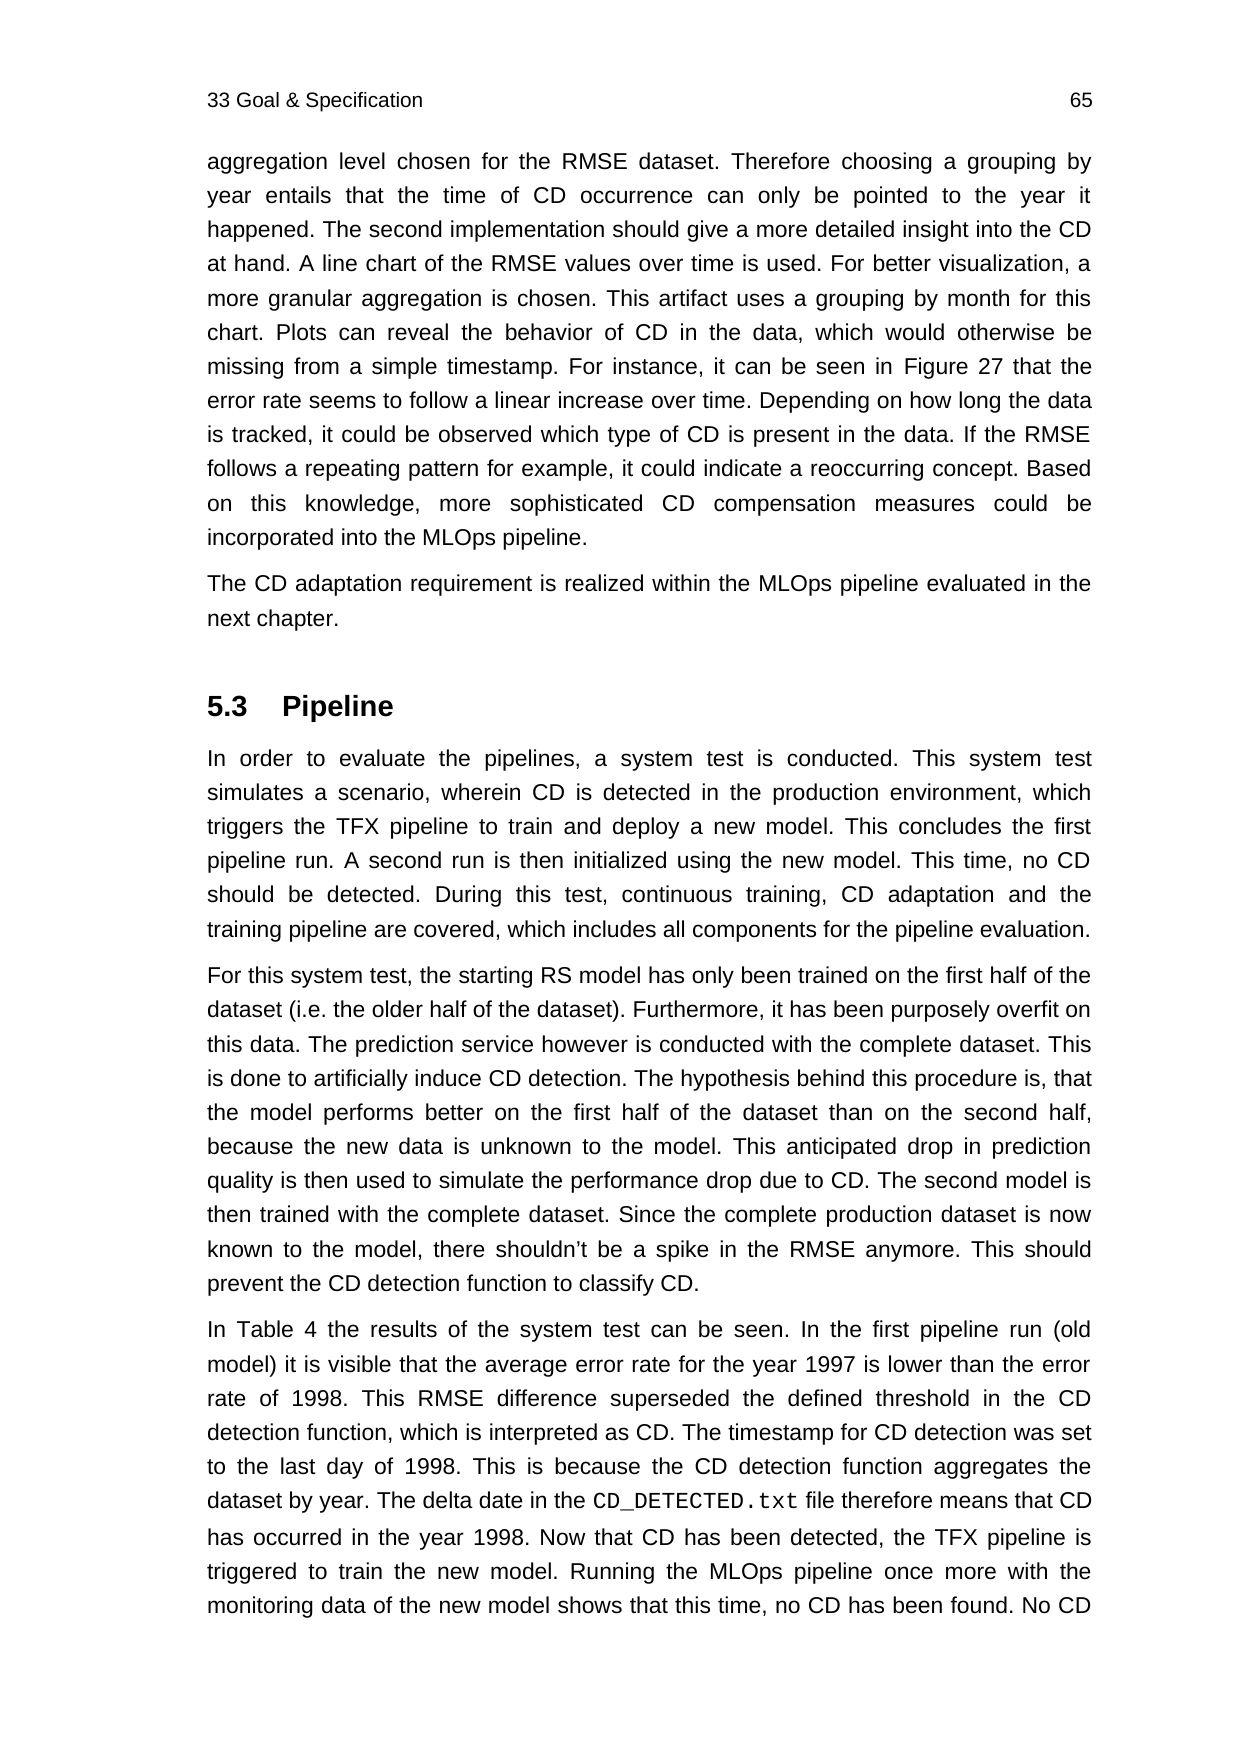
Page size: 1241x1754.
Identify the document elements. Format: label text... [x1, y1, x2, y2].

text The CD adaptation requirement is realized within the MLOps pipeline evaluated in the next chapter. [207, 570, 1092, 631]
text In order to evaluate the pipelines, a system test is conducted. This system test simulates a scenario, wherein CD is detected in the production environment, which triggers the TFX pipeline to train and deploy a new model. This concludes the first pipeline run. A second run is then initialized using the new model. This time, no CD should be detected. During this test, continuous training, CD adaptation and the training pipeline are covered, which includes all components for the pipeline evaluation. [207, 745, 1092, 942]
subtitle Pipeline [207, 689, 1092, 722]
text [207, 1316, 1092, 1618]
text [207, 148, 1092, 550]
text For this system test, the starting RS model has only been trained on the first half of the dataset (i.e. the older half of the dataset). Furthermore, it has been purposely overfit on this data. The prediction service however is conducted with the complete dataset. This is done to artificially induce CD detection. The hypothesis behind this procedure is, that the model performs better on the first half of the dataset than on the second half, because the new data is unknown to the model. This anticipated drop in prediction quality is then used to simulate the performance drop due to CD. The second model is then trained with the complete dataset. Since the complete production dataset is now known to the model, there shouldn’t be a spike in the RMSE anymore. This should prevent the CD detection function to classify CD. [207, 962, 1092, 1296]
